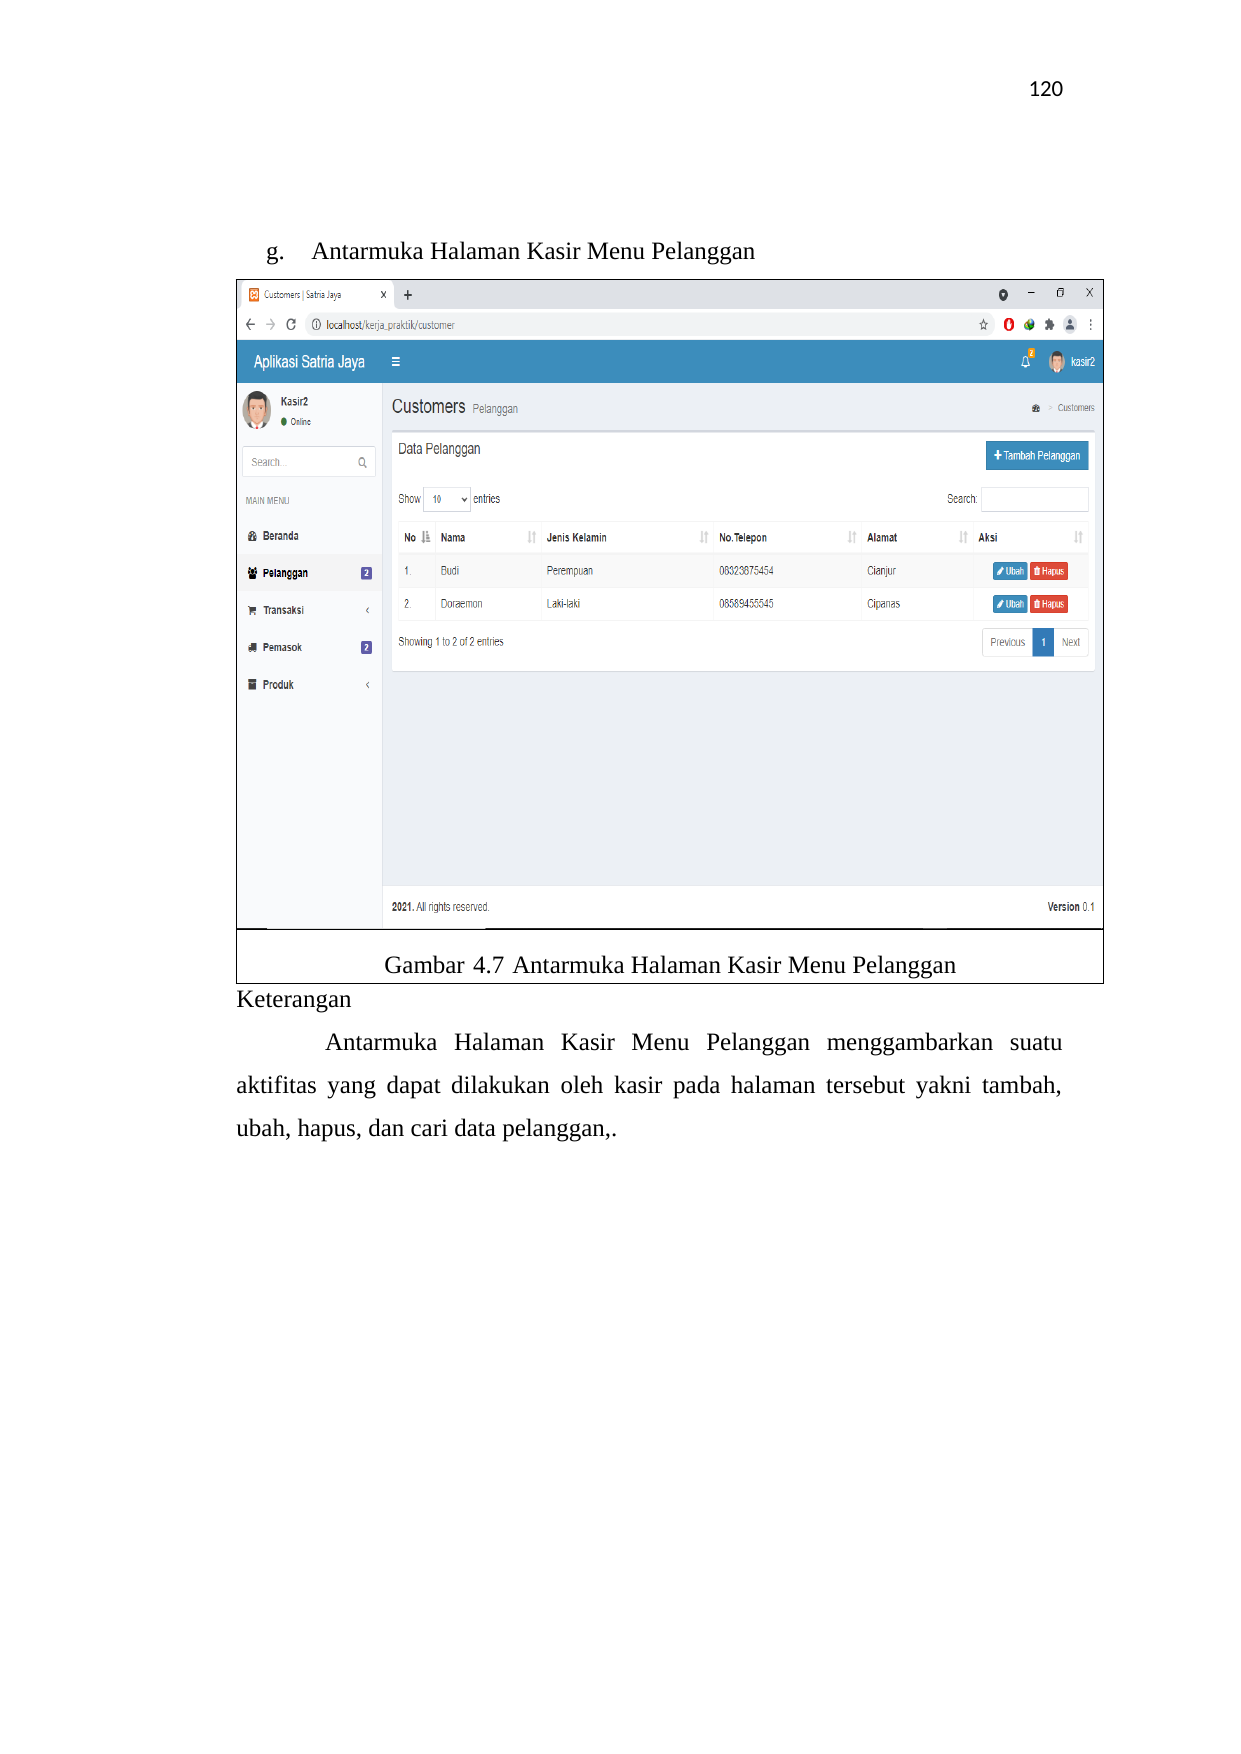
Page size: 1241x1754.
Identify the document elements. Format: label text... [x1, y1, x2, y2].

table_header [237, 280, 1103, 928]
table_cell Gambar 4.7 Antarmuka Halaman Kasir Menu Pelanggan [237, 930, 1103, 983]
text Antarmuka Halaman Kasir Menu Pelanggan menggambarkan suatu aktifitas yang dapat dilakukan oleh kasir pada halaman tersebut yakni tambah, ubah, hapus, dan cari data pelanggan,. [236, 1027, 1063, 1142]
list Antarmuka Halaman Kasir Menu Pelanggan [266, 236, 1063, 265]
text Keterangan [236, 984, 1063, 1013]
